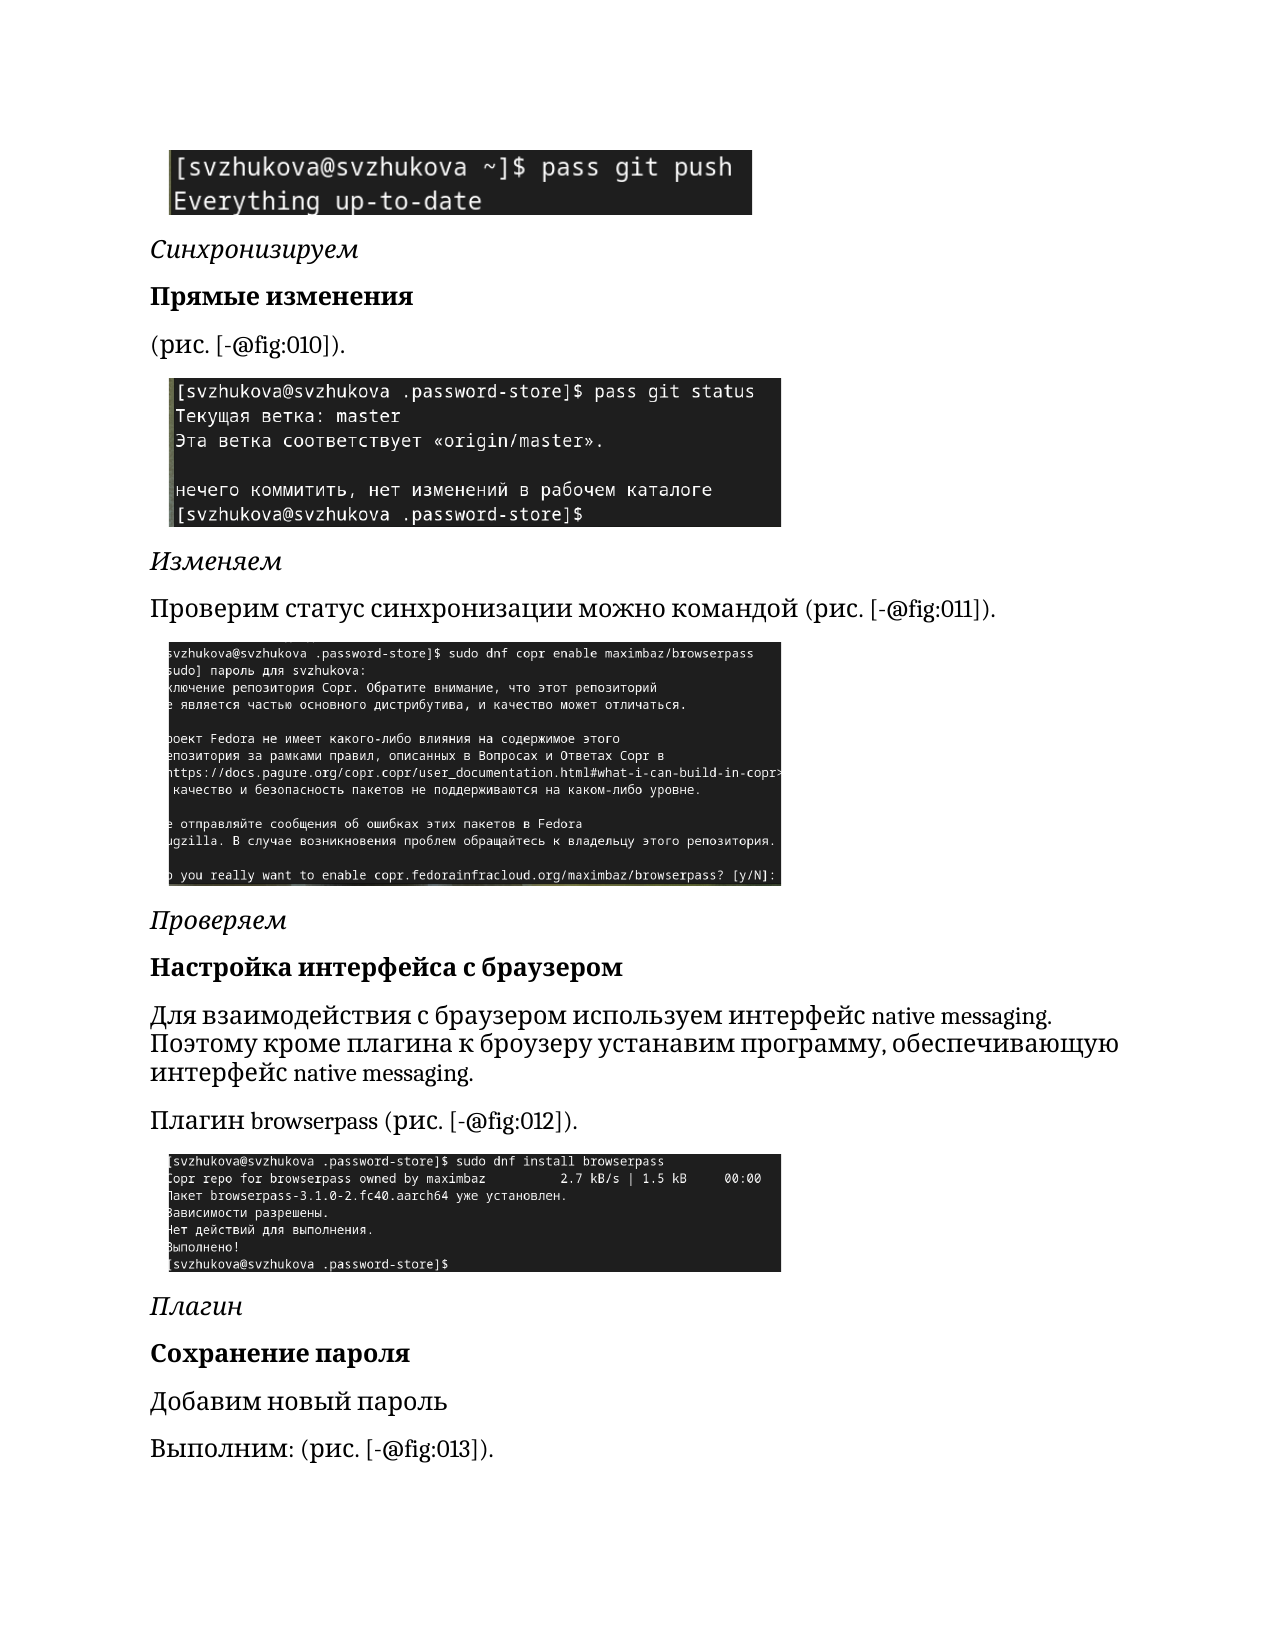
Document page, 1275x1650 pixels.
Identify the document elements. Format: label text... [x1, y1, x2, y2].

text Проверим статус синхронизации можно командой (рис. [-@fig:011]). [150, 595, 1125, 624]
text Для взаимодействия с браузером используем интерфейс native messaging. Поэтому кроме плагина к броузеру устанавим программу, обеспечивающую интерфейс native messaging. [150, 1002, 1125, 1088]
picture [168, 642, 782, 886]
picture [168, 1154, 782, 1272]
text Добавим новый пароль [150, 1388, 1125, 1416]
text Прямые изменения [150, 283, 1125, 312]
text Настройка интерфейса с браузером [150, 954, 1125, 983]
text Сохранение пароля [150, 1340, 1125, 1369]
text Плагин [150, 1293, 1125, 1321]
text Синхронизируем [150, 236, 1125, 264]
text Выполним: (рис. [-@fig:013]). [150, 1435, 1125, 1464]
text Проверяем [150, 907, 1125, 935]
text (рис. [-@fig:010]). [150, 331, 1125, 359]
picture [168, 378, 782, 527]
picture [168, 150, 753, 215]
text Плагин browserpass (рис. [-@fig:012]). [150, 1107, 1125, 1135]
text Изменяем [150, 548, 1125, 576]
